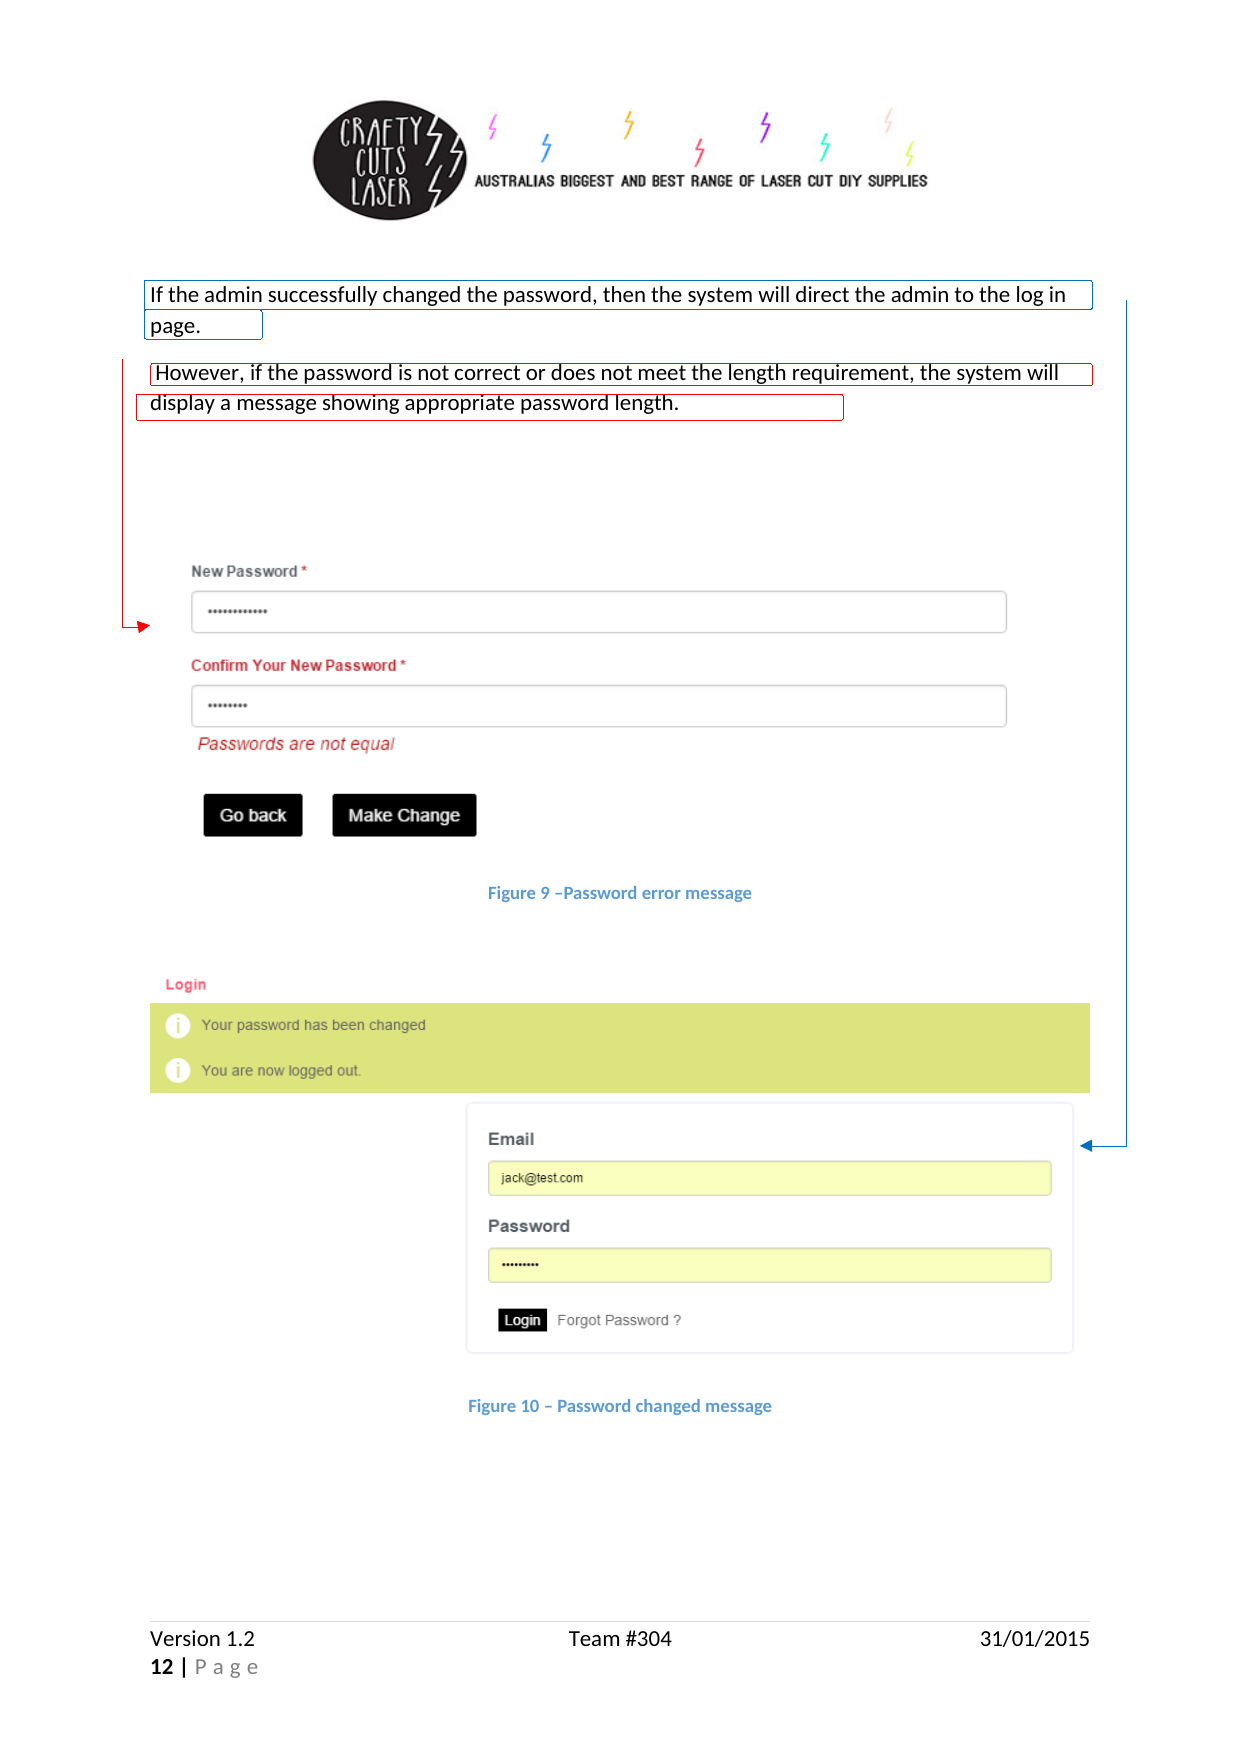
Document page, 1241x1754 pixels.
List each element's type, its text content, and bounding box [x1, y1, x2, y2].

text Figure 10 – Password changed message [150, 1394, 1090, 1417]
picture [150, 971, 1090, 1376]
text If the admin successfully changed the password, then the system will direct the admin to the log in page. [150, 310, 1090, 339]
text However, if the password is not correct or does not meet the length requirement, the system will display a message showing appropriate password length. [150, 358, 1090, 416]
picture [283, 73, 957, 234]
picture [150, 528, 1050, 863]
text If the admin successfully changed the password, then the system will direct the admin to the log in page. [150, 281, 1090, 309]
text Figure 9 –Password error message [150, 881, 1090, 904]
